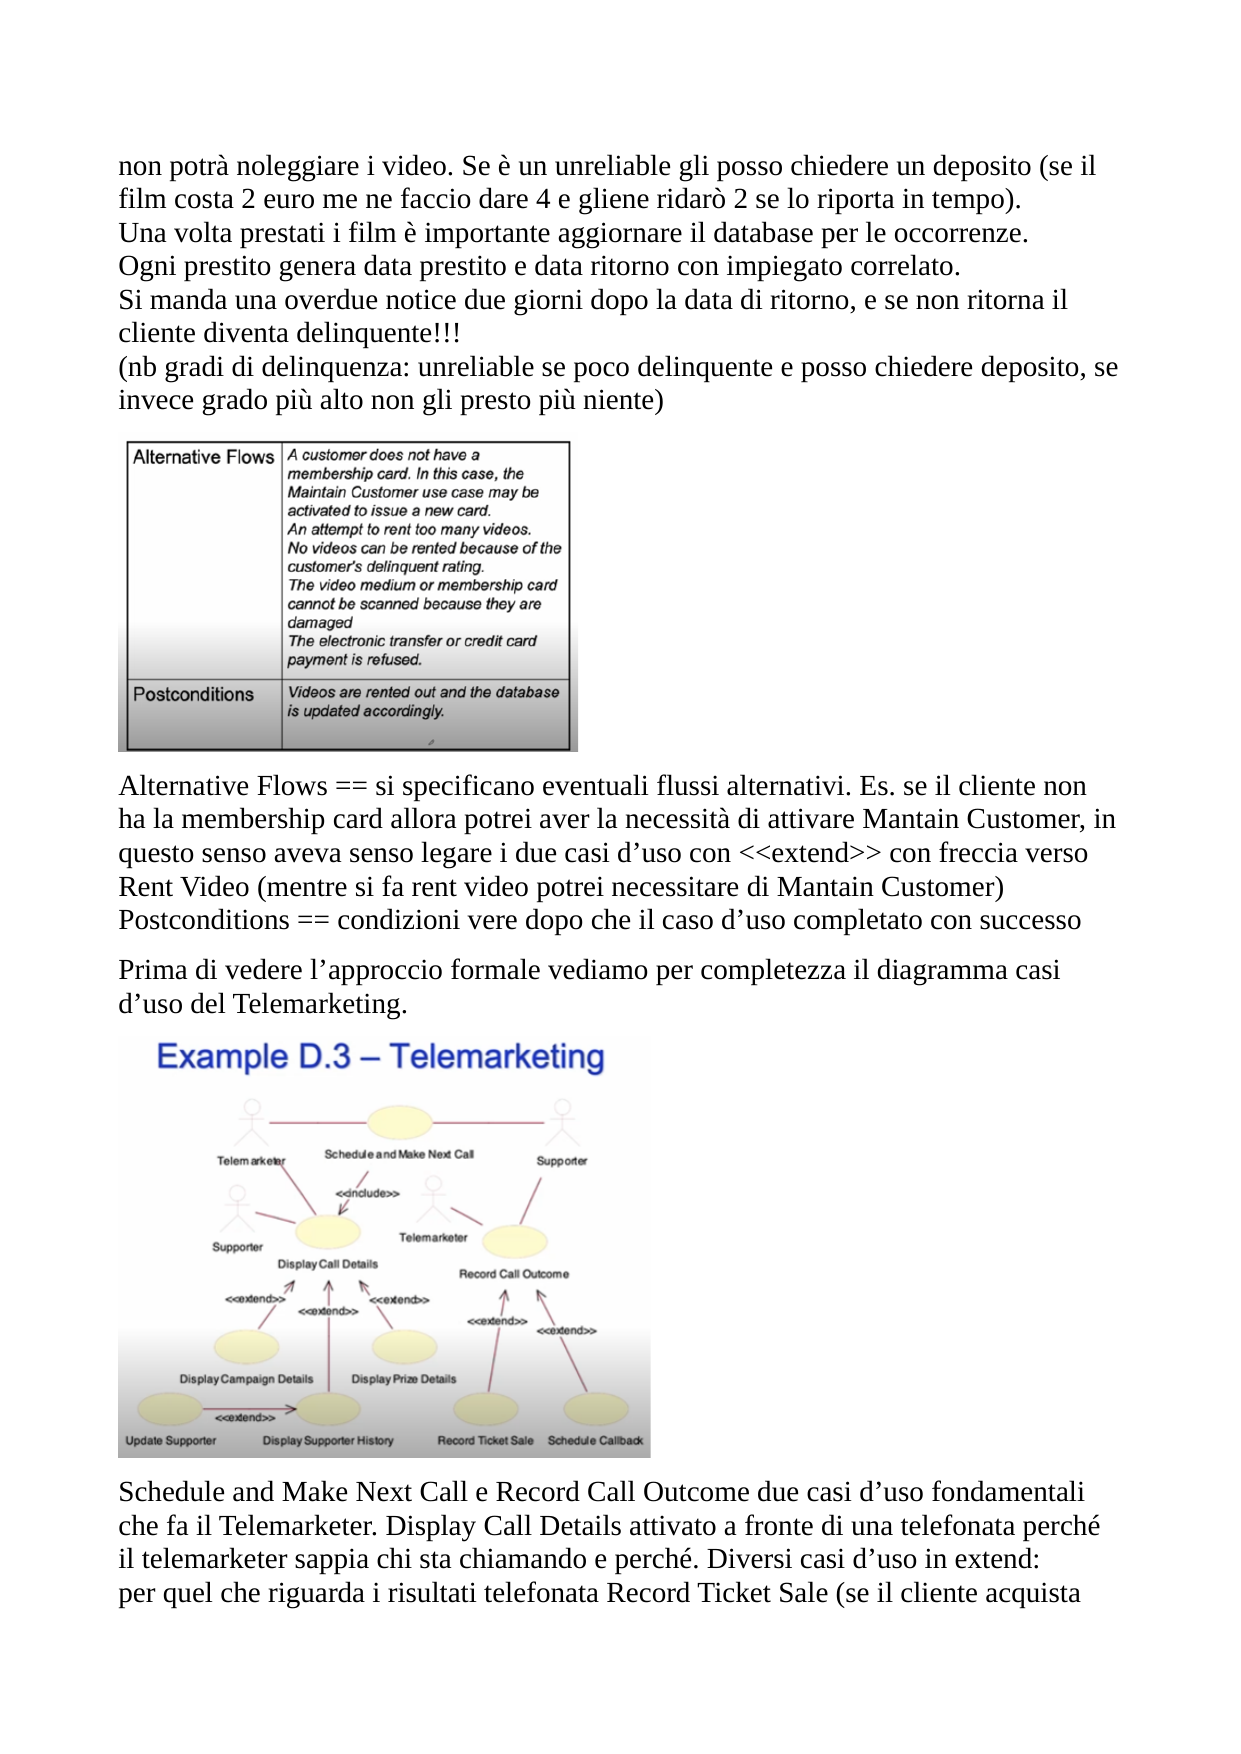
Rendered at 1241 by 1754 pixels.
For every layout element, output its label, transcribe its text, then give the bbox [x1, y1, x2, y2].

text Prima di vedere l’approccio formale vediamo per completezza il diagramma casi d’uso del Telemarketing. [118, 952, 1122, 1019]
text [118, 148, 1122, 416]
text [118, 1474, 1122, 1608]
text Alternative Flows == si specificano eventuali flussi alternativi. Es. se il cliente non ha la membership card allora potrei aver la necessità di attivare Mantain Customer, in questo senso aveva senso legare i due casi d’uso con <<extend>> con freccia verso Rent Video (mentre si fa rent video potrei necessitare di Mantain Customer) Postconditions == condizioni vere dopo che il caso d’uso completato con successo [118, 768, 1122, 936]
picture [118, 1036, 651, 1458]
picture [118, 432, 579, 752]
